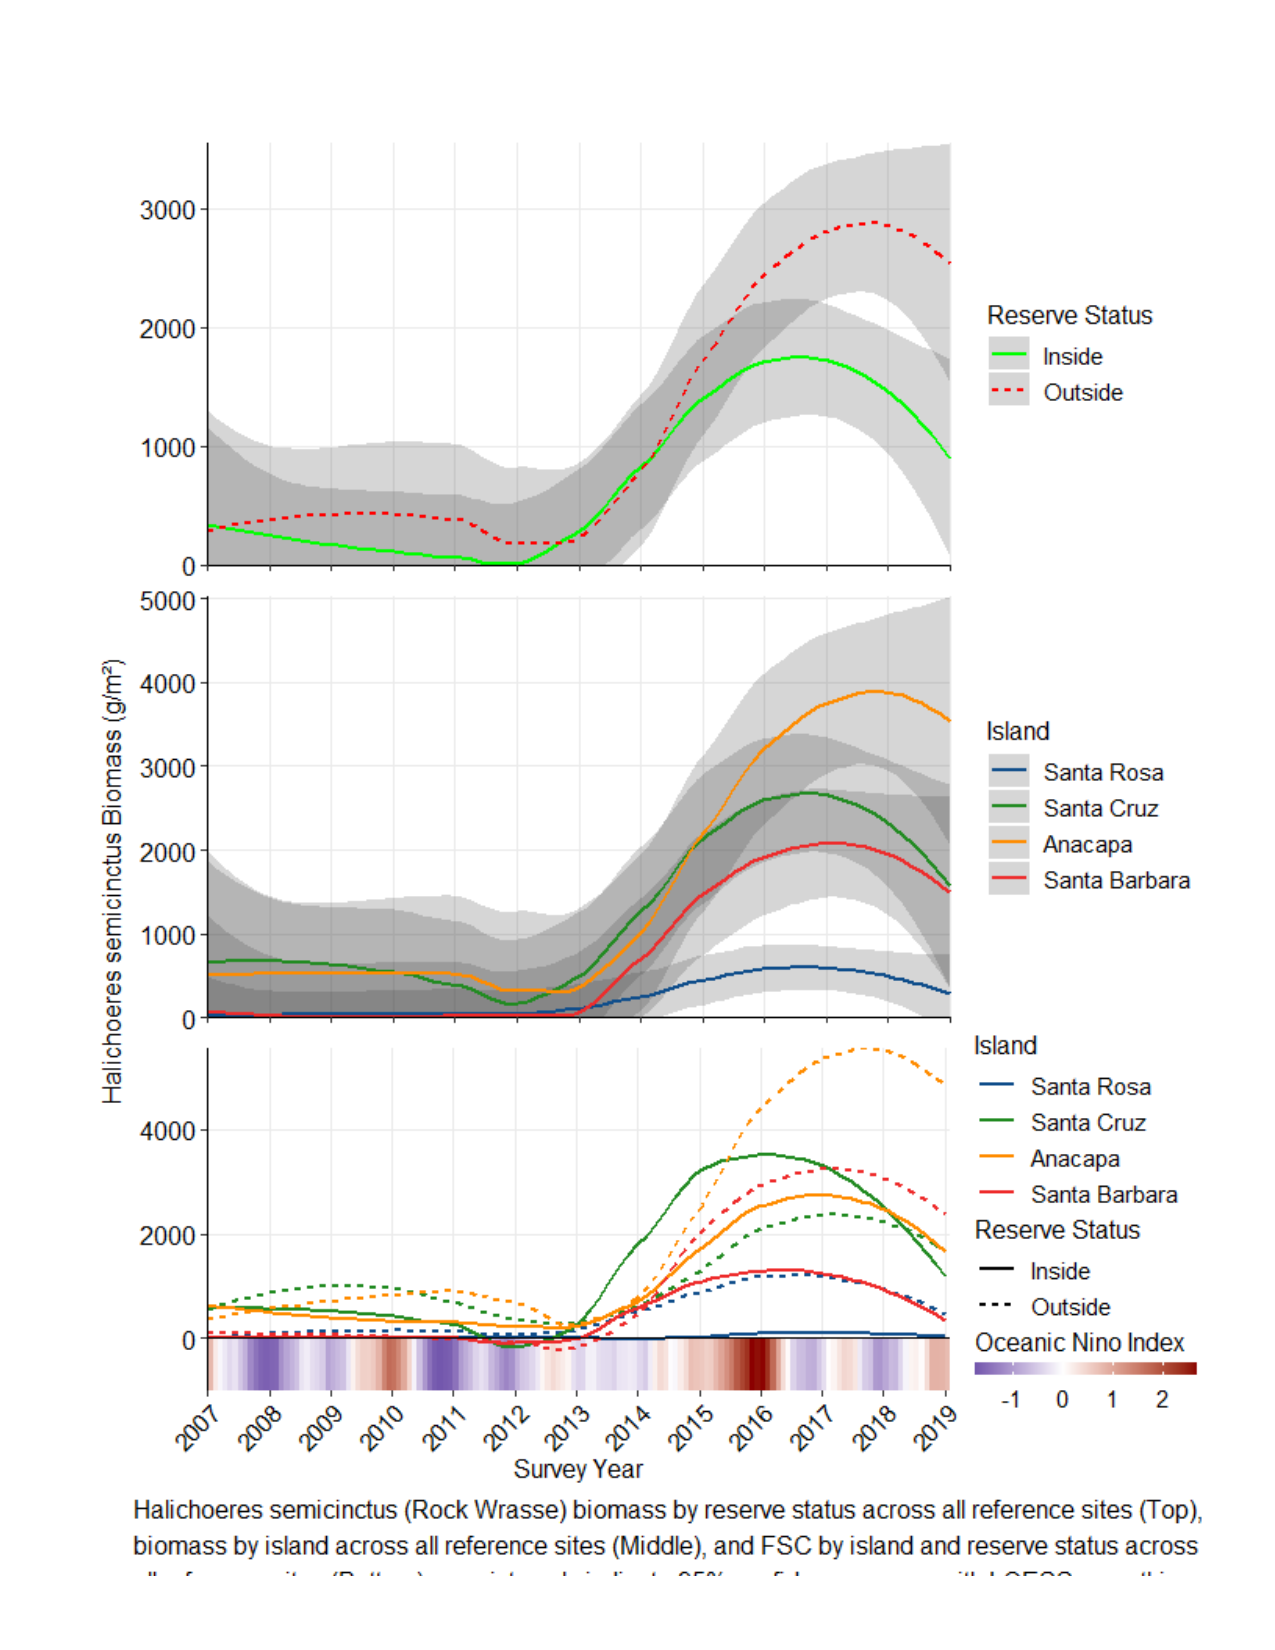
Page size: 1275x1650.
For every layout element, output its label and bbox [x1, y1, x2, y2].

picture [93, 132, 1219, 1576]
